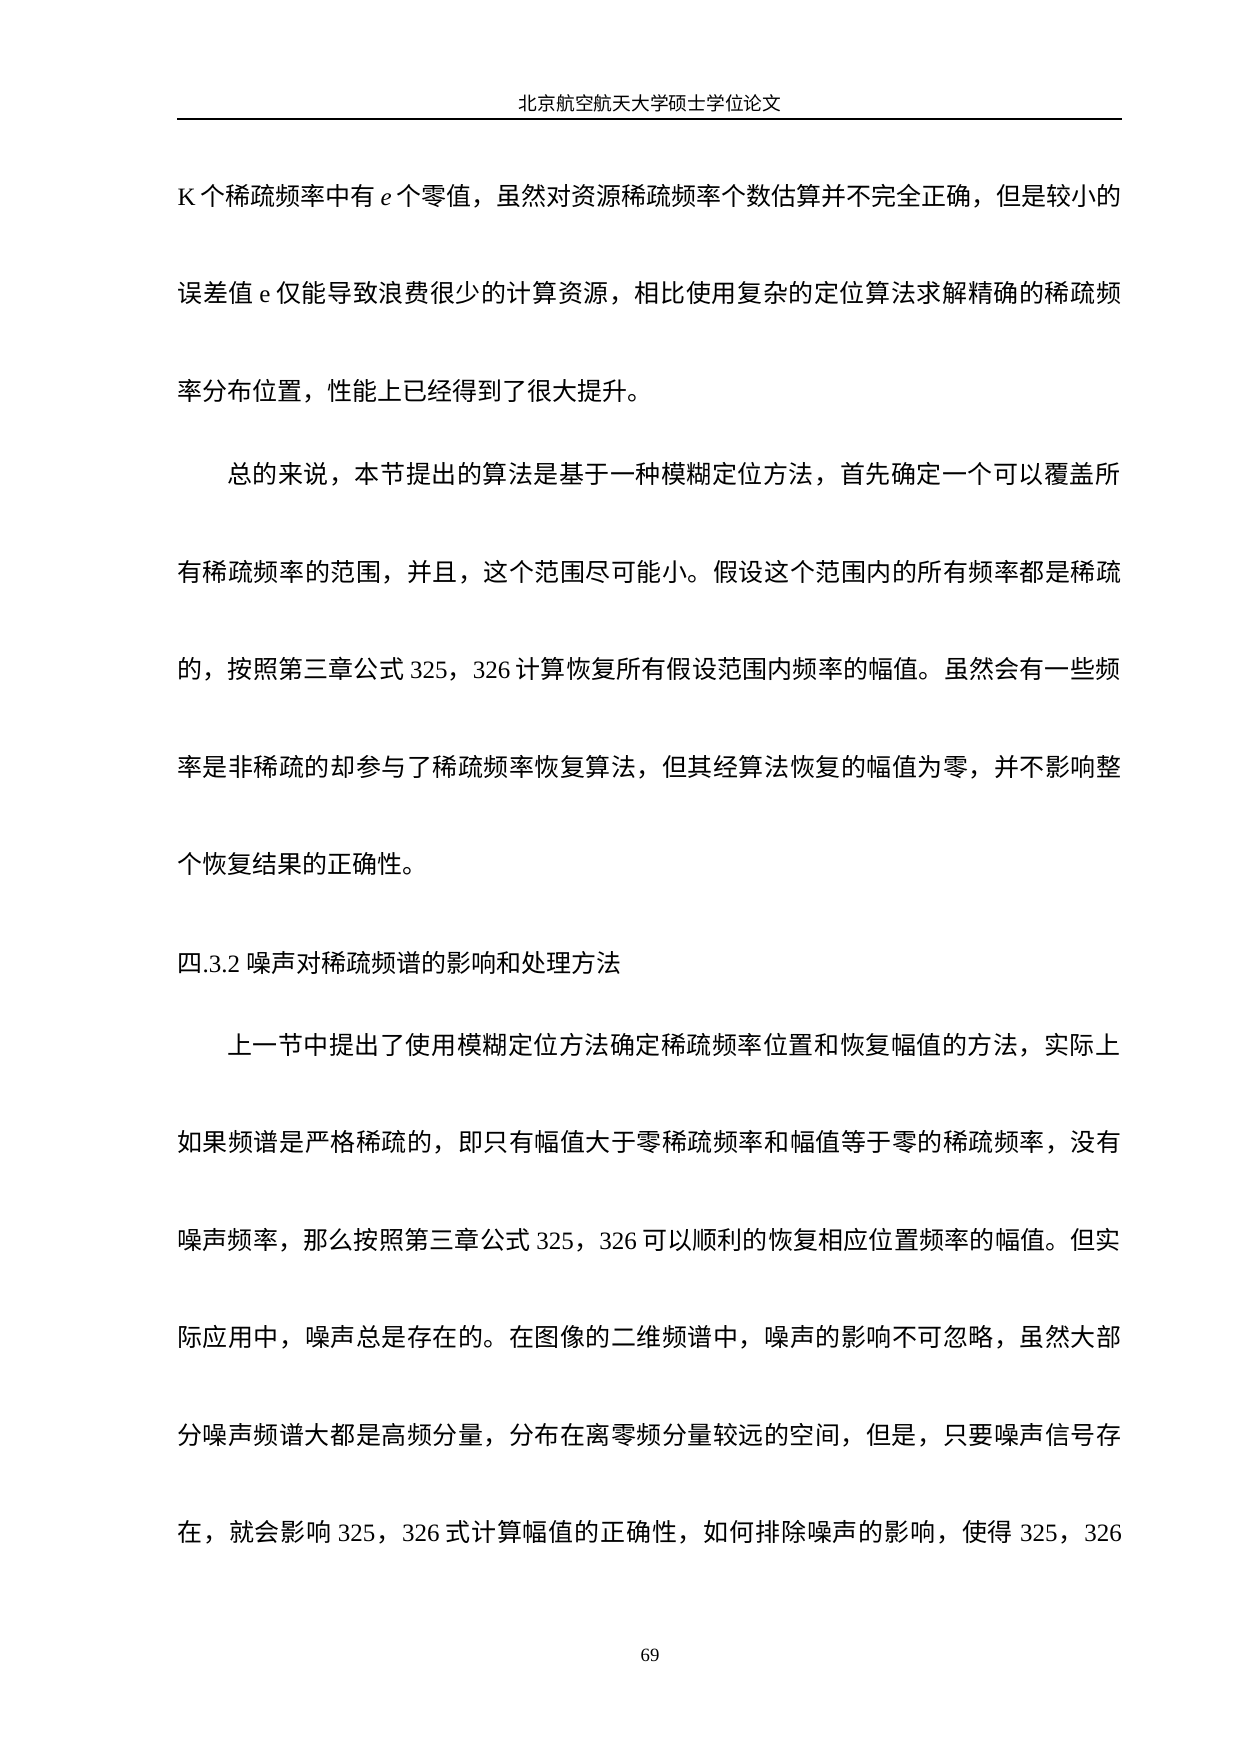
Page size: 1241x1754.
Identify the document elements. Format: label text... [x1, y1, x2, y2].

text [177, 1011, 1122, 1563]
text 总的来说，本节提出的算法是基于一种模糊定位方法，首先确定一个可以覆盖所有稀疏频率的范围，并且，这个范围尽可能小。假设这个范围内的所有频率都是稀疏的，按照第三章公式，计算恢复所有假设范围内频率的幅值。虽然会有一些频率是非稀疏的却参与了稀疏频率恢复算法，但其经算法恢复的幅值为零，并不影响整个恢复结果的正确性。 [177, 440, 1122, 895]
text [177, 162, 1122, 422]
subtitle 噪声对稀疏频谱的影响和处理方法 [177, 929, 1122, 994]
